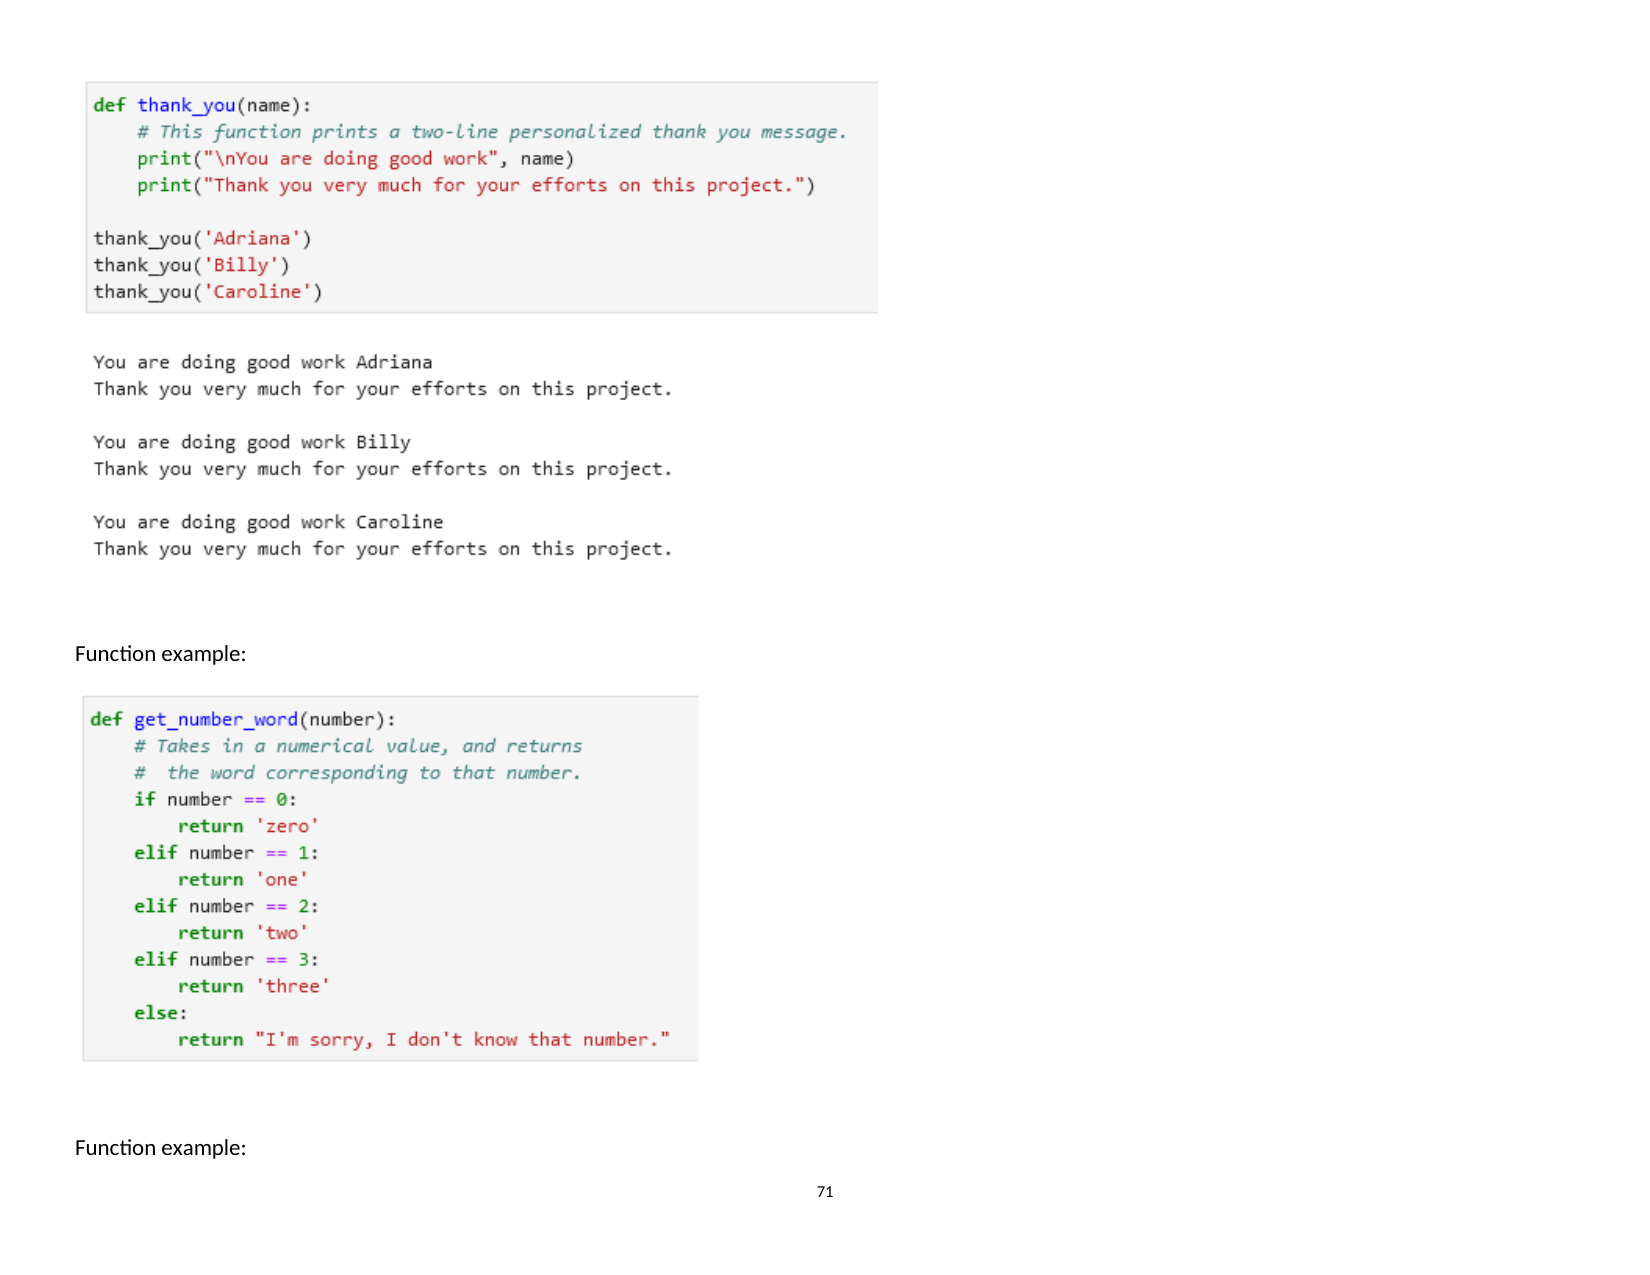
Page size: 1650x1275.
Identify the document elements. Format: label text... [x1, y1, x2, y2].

text Function example: [75, 639, 1575, 667]
picture [75, 75, 879, 574]
picture [75, 686, 699, 1068]
text Function example: [75, 1133, 1575, 1161]
